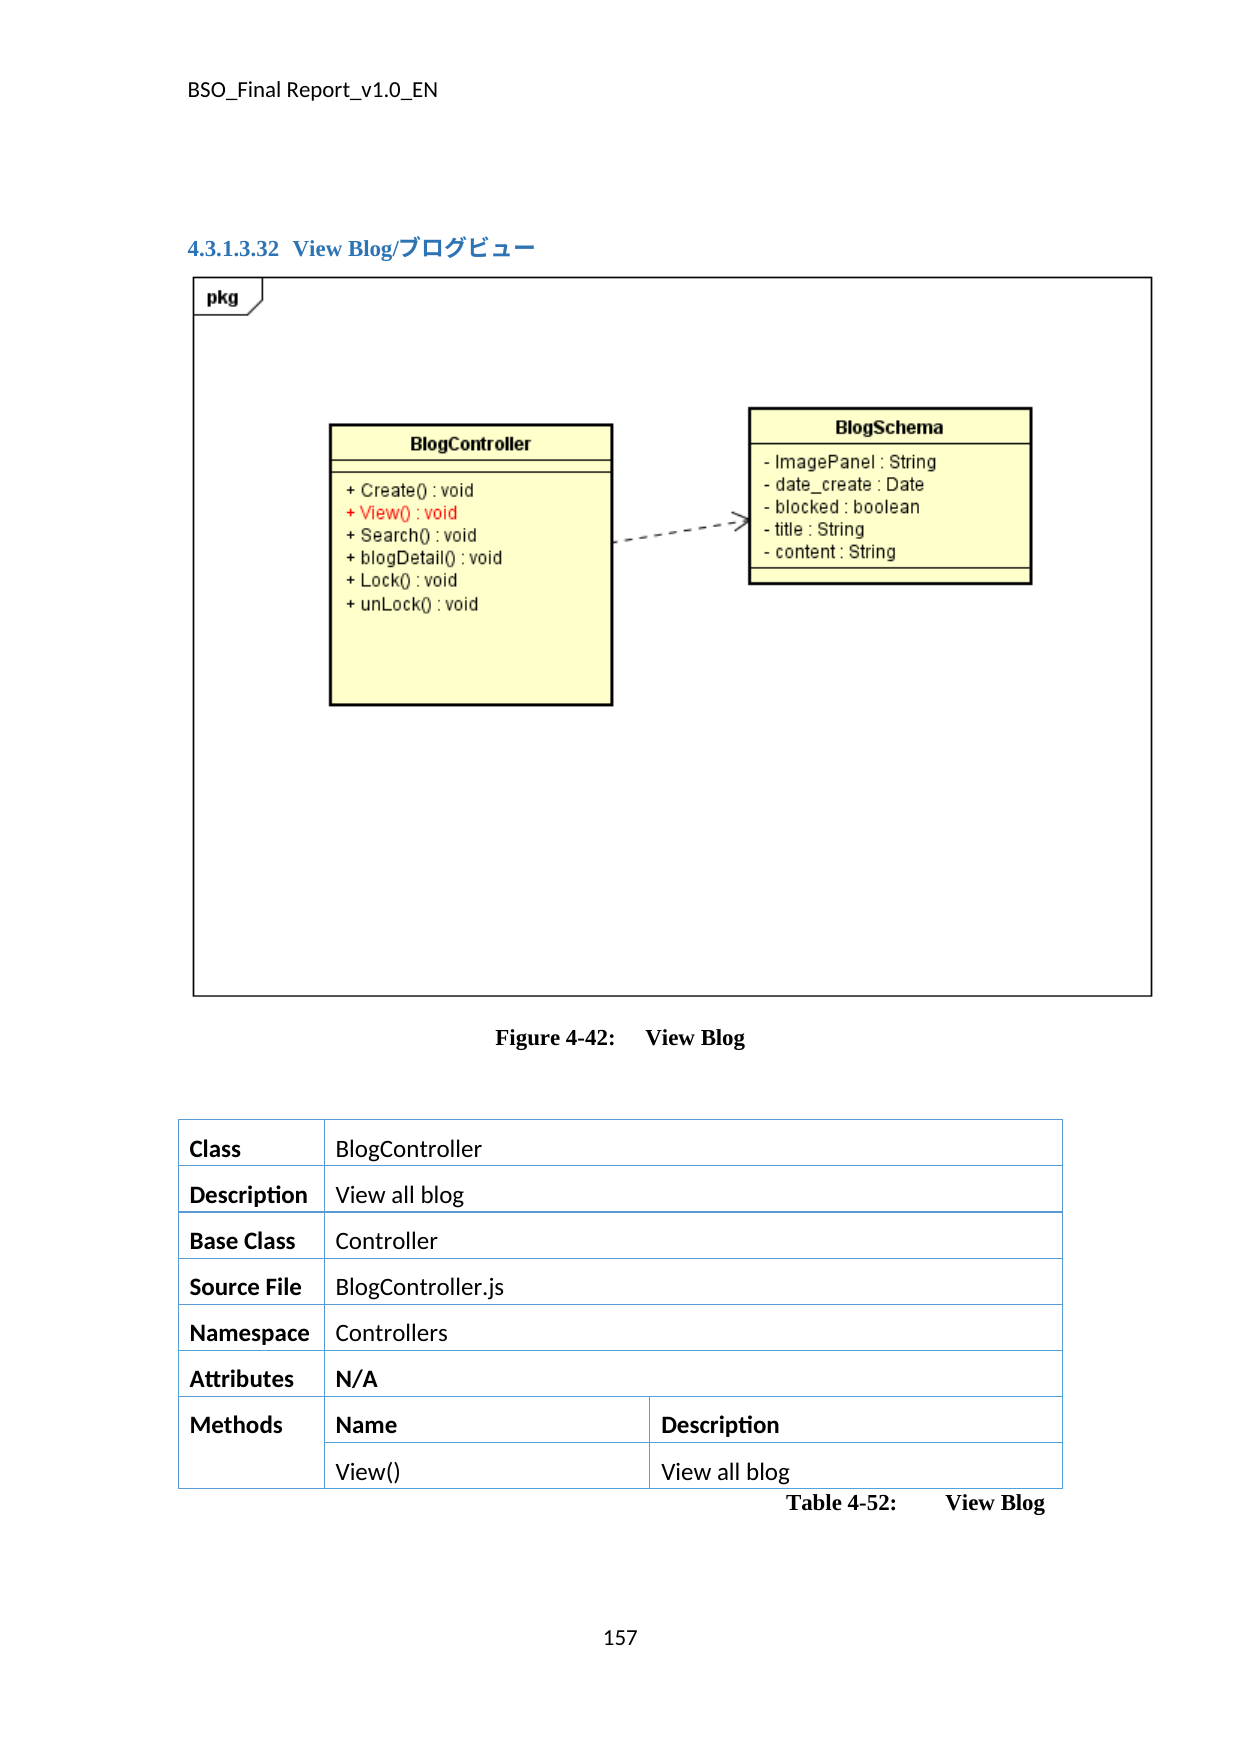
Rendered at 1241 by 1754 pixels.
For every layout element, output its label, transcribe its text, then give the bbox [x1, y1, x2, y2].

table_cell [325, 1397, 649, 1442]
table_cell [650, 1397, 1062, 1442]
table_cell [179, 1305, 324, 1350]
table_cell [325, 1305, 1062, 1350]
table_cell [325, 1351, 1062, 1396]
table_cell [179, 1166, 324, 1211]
picture [187, 265, 1163, 1006]
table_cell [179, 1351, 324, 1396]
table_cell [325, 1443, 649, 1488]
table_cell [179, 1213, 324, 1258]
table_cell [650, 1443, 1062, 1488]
text View Blog [778, 1489, 1053, 1516]
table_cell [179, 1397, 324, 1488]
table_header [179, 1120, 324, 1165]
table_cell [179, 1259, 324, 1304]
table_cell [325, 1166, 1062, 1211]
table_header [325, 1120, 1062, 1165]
text View Blog [187, 1024, 1053, 1051]
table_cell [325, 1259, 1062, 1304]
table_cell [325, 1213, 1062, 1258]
subtitle View Blog/ブログビュー [187, 229, 1053, 263]
